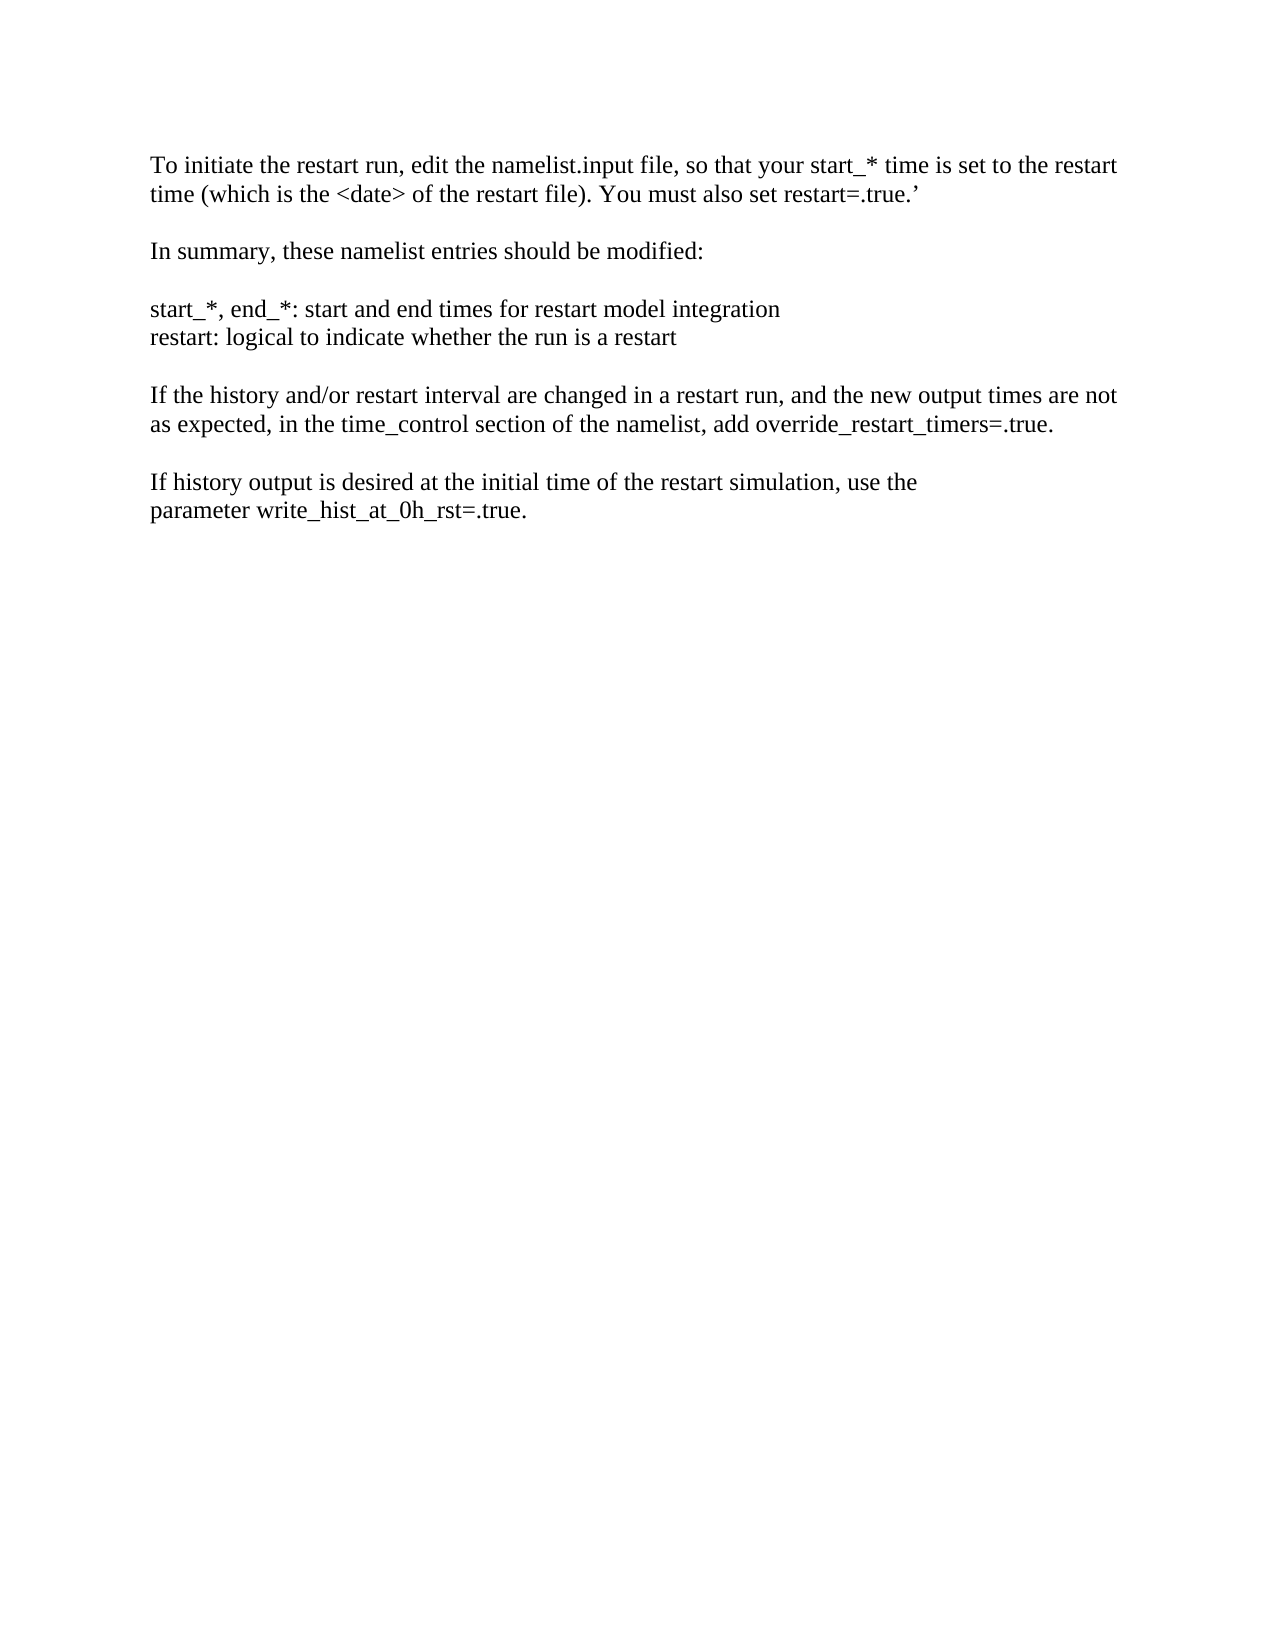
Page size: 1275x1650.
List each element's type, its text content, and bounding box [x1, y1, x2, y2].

text If the history and/or restart interval are changed in a restart run, and the new output times are not as expected, in the time_control section of the namelist, add override_restart_timers=.true. [150, 380, 1125, 437]
text In summary, these namelist entries should be modified: [150, 236, 1125, 265]
text If history output is desired at the initial time of the restart simulation, use the parameter write_hist_at_0h_rst=.true. [150, 467, 1125, 524]
text restart: logical to indicate whether the run is a restart [150, 322, 1125, 351]
text To initiate the restart run, edit the namelist.input file, so that your start_* time is set to the restart time (which is the <date> of the restart file). You must also set restart=.true.’ [150, 150, 1125, 207]
text start_*, end_*: start and end times for restart model integration [150, 294, 1125, 322]
